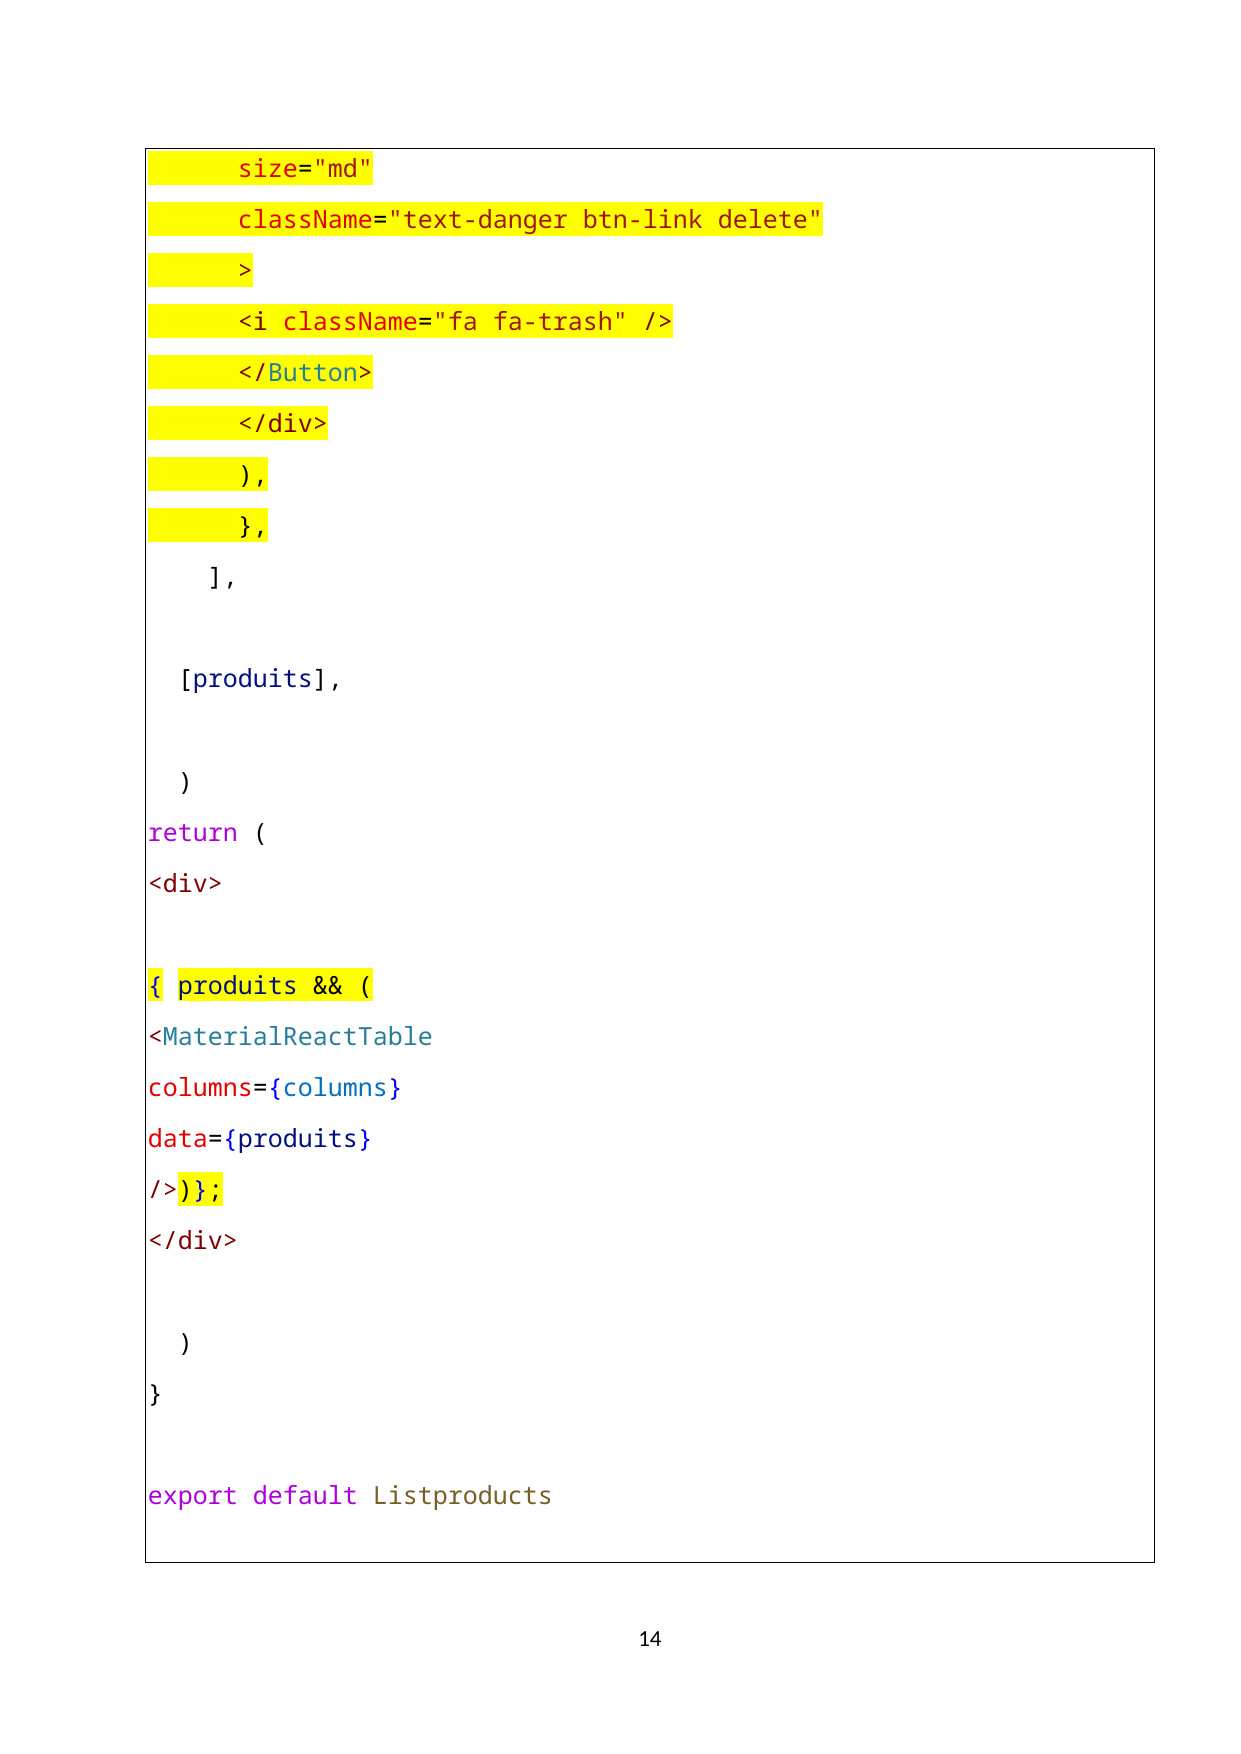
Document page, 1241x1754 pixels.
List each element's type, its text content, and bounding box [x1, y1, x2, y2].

text <i className="fa fa-trash" /> [146, 301, 1154, 338]
text className="text-danger btn-link delete" [146, 199, 1154, 236]
text return ( [146, 811, 1154, 848]
text columns={columns} [146, 1066, 1154, 1103]
text />)}; [146, 1168, 1154, 1206]
text ) [146, 760, 1154, 797]
text { produits && ( [146, 964, 1154, 1001]
text </div> [146, 403, 1154, 440]
text > [146, 250, 1154, 287]
text } [146, 1373, 1154, 1410]
text size="md" [146, 149, 1154, 185]
text </Button> [146, 352, 1154, 389]
text <MaterialReactTable [146, 1015, 1154, 1052]
text ), [146, 454, 1154, 491]
text data={produits} [146, 1117, 1154, 1154]
text ) [146, 1322, 1154, 1359]
text }, [146, 505, 1154, 542]
text <div> [146, 862, 1154, 899]
text export default Listproducts [146, 1475, 1154, 1512]
text </div> [146, 1219, 1154, 1257]
text ], [146, 556, 1154, 593]
text [produits], [146, 658, 1154, 695]
